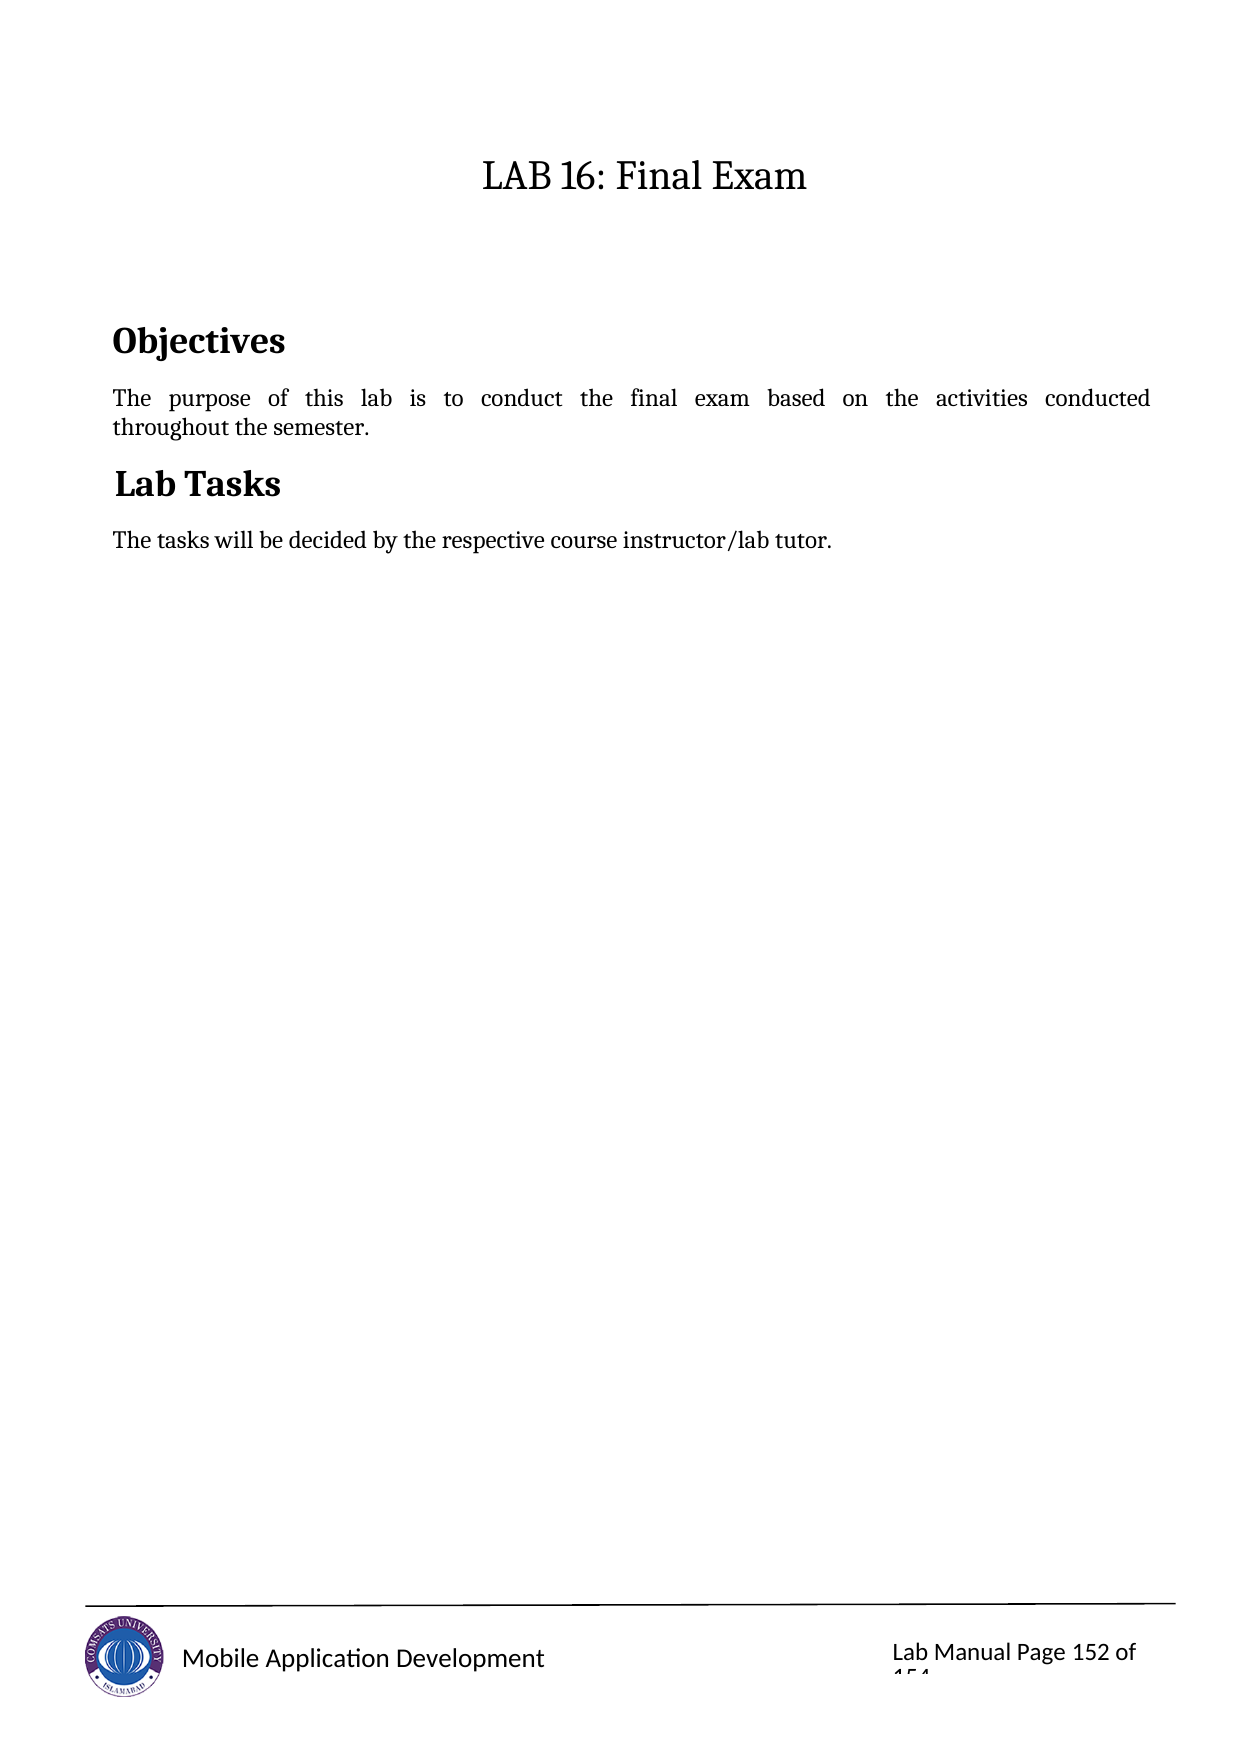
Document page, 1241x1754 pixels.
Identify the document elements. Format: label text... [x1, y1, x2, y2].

text The tasks will be decided by the respective course instructor/lab tutor. [112, 526, 1152, 555]
text Lab Tasks [114, 462, 1240, 505]
subtitle LAB 16: Final Exam [49, 152, 1240, 200]
subtitle Objectives [112, 320, 1240, 363]
picture [85, 1616, 165, 1697]
text The purpose of this lab is to conduct the final exam based on the activities conducted throughout the semester. [112, 384, 1152, 441]
